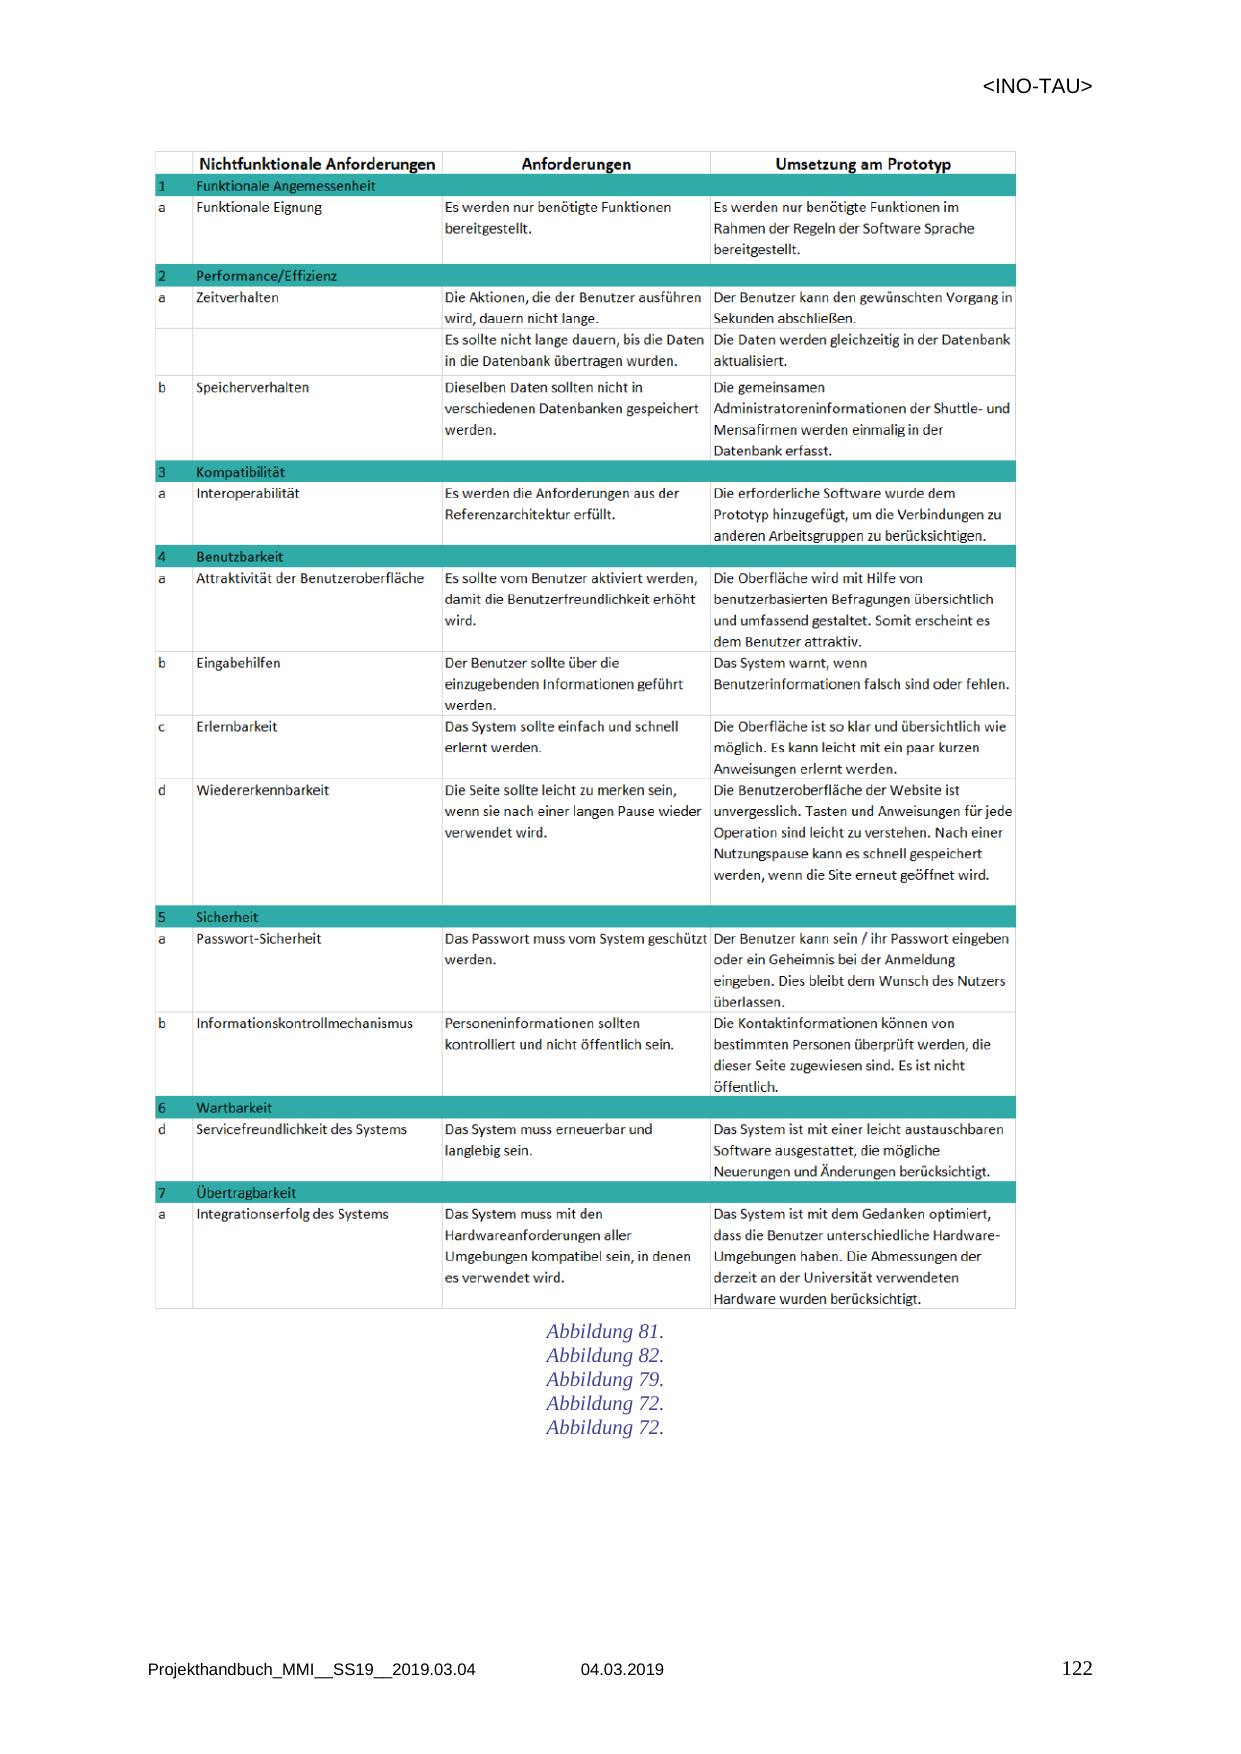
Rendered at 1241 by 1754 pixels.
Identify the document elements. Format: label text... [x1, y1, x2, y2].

text Abbildung 72. [148, 1391, 1063, 1415]
text Abbildung 82. [148, 1343, 1063, 1367]
picture [147, 147, 1019, 1313]
text Abbildung 79. [148, 1367, 1063, 1391]
text Abbildung 72. [148, 1415, 1063, 1439]
text Abbildung 81. [148, 1318, 1063, 1343]
